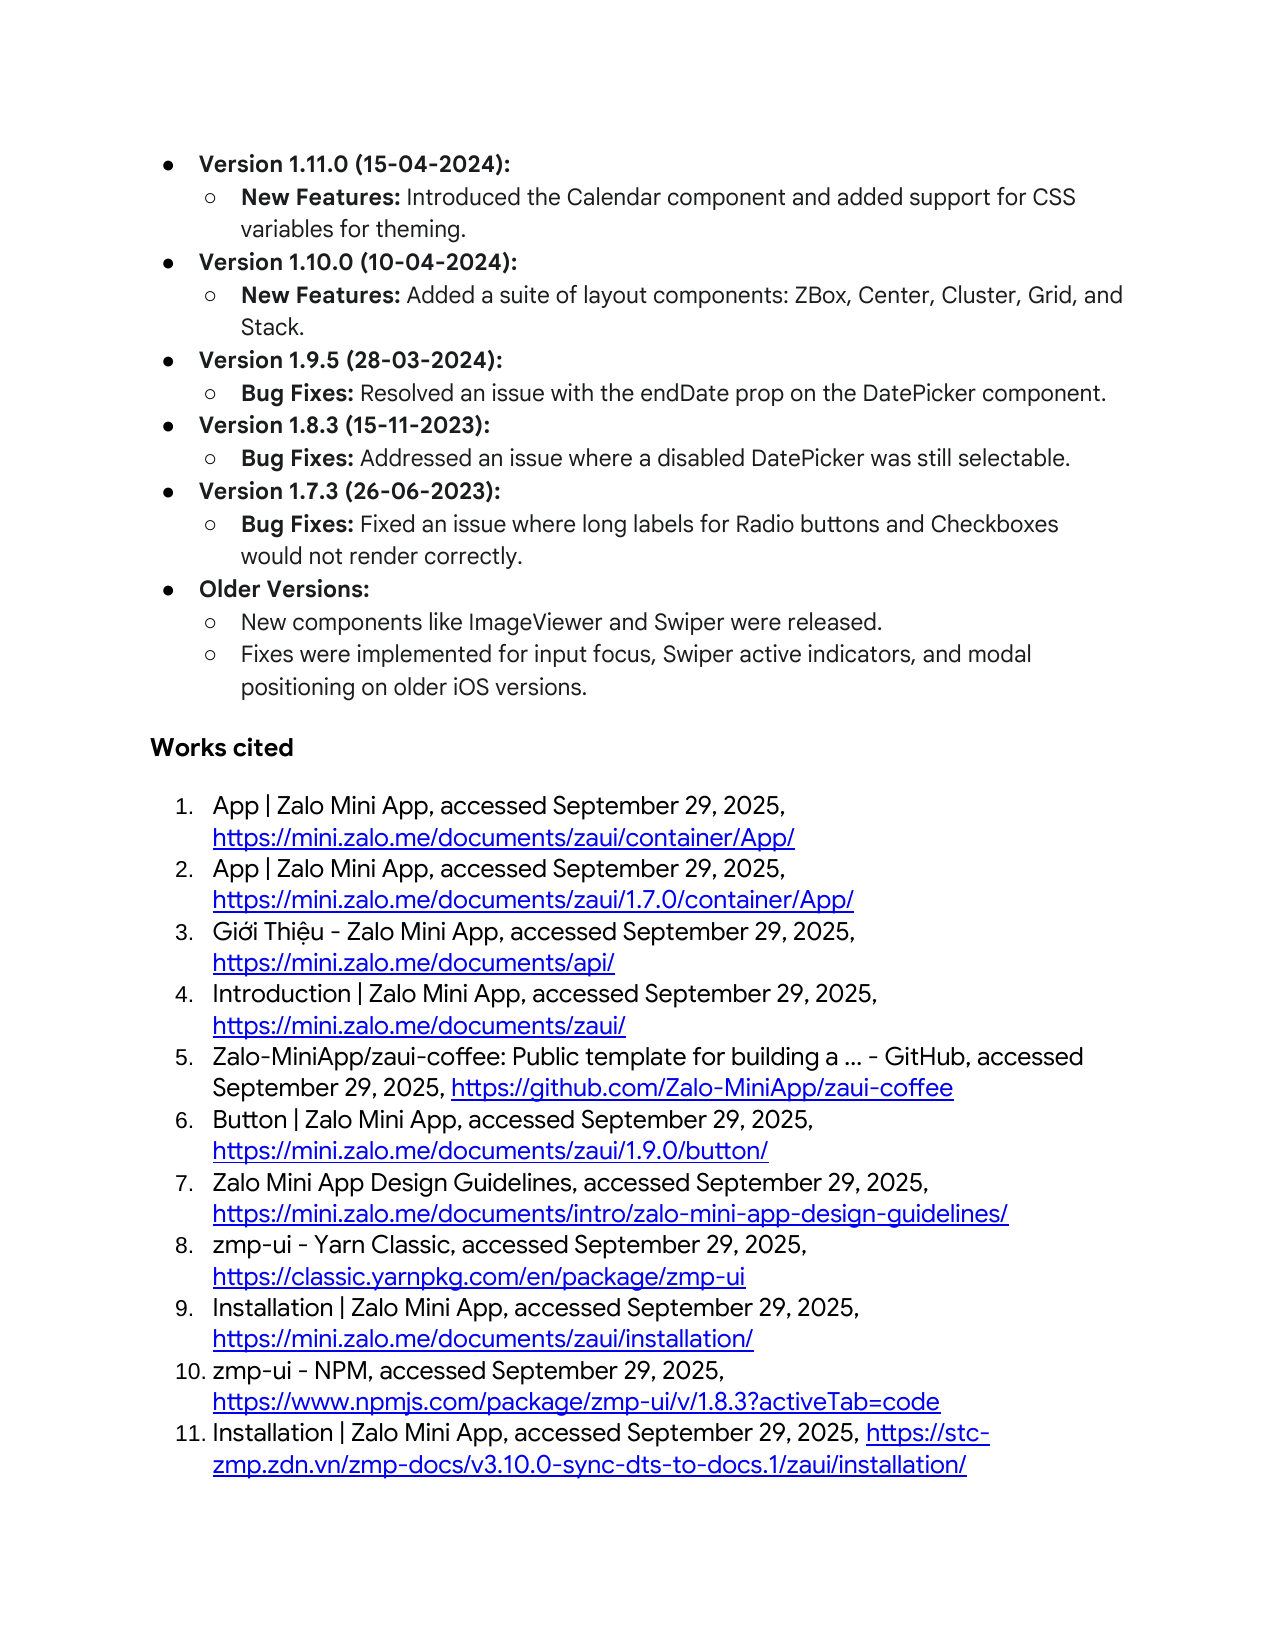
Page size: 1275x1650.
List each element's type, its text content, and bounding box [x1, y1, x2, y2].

list zmp-ui - NPM, accessed September 29, 2025, https://www.npmjs.com/package/zmp-ui/v/1.8.3?activeTab=code [175, 1355, 1125, 1418]
list App | Zalo Mini App, accessed September 29, 2025, https://mini.zalo.me/documents/zaui/1.7.0/container/App/ [175, 853, 1125, 916]
list Version 1.7.3 (26-06-2023): [161, 477, 1125, 506]
list zmp-ui - Yarn Classic, accessed September 29, 2025, https://classic.yarnpkg.com/en/package/zmp-ui [175, 1229, 1125, 1292]
list Older Versions: [161, 575, 1125, 604]
list New Features: Added a suite of layout components: ZBox, Center, Cluster, Grid, and Stack. [203, 281, 1125, 342]
list Fixes were implemented for input focus, Swiper active indicators, and modal positioning on older iOS versions. [203, 641, 1125, 702]
list Installation | Zalo Mini App, accessed September 29, 2025, https://stc-zmp.zdn.vn/zmp-docs/v3.10.0-sync-dts-to-docs.1/zaui/installation/ [175, 1418, 1125, 1480]
list Bug Fixes: Resolved an issue with the endDate prop on the DatePicker component. [203, 379, 1125, 408]
list Version 1.9.5 (28-03-2024): [161, 346, 1125, 375]
list App | Zalo Mini App, accessed September 29, 2025, https://mini.zalo.me/documents/zaui/container/App/ [175, 791, 1125, 853]
list Zalo Mini App Design Guidelines, accessed September 29, 2025, https://mini.zalo.me/documents/intro/zalo-mini-app-design-guidelines/ [175, 1167, 1125, 1229]
list Version 1.11.0 (15-04-2024): [161, 150, 1125, 179]
list Bug Fixes: Fixed an issue where long labels for Radio buttons and Checkboxes would not render correctly. [203, 510, 1125, 571]
list Introduction | Zalo Mini App, accessed September 29, 2025, https://mini.zalo.me/documents/zaui/ [175, 979, 1125, 1041]
list Version 1.10.0 (10-04-2024): [161, 248, 1125, 277]
subtitle Works cited [150, 733, 1125, 764]
list Installation | Zalo Mini App, accessed September 29, 2025, https://mini.zalo.me/documents/zaui/installation/ [175, 1292, 1125, 1355]
list New components like ImageViewer and Swiper were released. [203, 608, 1125, 637]
list Giới Thiệu - Zalo Mini App, accessed September 29, 2025, https://mini.zalo.me/documents/api/ [175, 916, 1125, 979]
list Zalo-MiniApp/zaui-coffee: Public template for building a ... - GitHub, accessed September 29, 2025, https://github.com/Zalo-MiniApp/zaui-coffee [175, 1041, 1125, 1104]
list Bug Fixes: Addressed an issue where a disabled DatePicker was still selectable. [203, 444, 1125, 473]
list Button | Zalo Mini App, accessed September 29, 2025, https://mini.zalo.me/documents/zaui/1.9.0/button/ [175, 1104, 1125, 1167]
list New Features: Introduced the Calendar component and added support for CSS variables for theming. [203, 183, 1125, 244]
list Version 1.8.3 (15-11-2023): [161, 412, 1125, 440]
